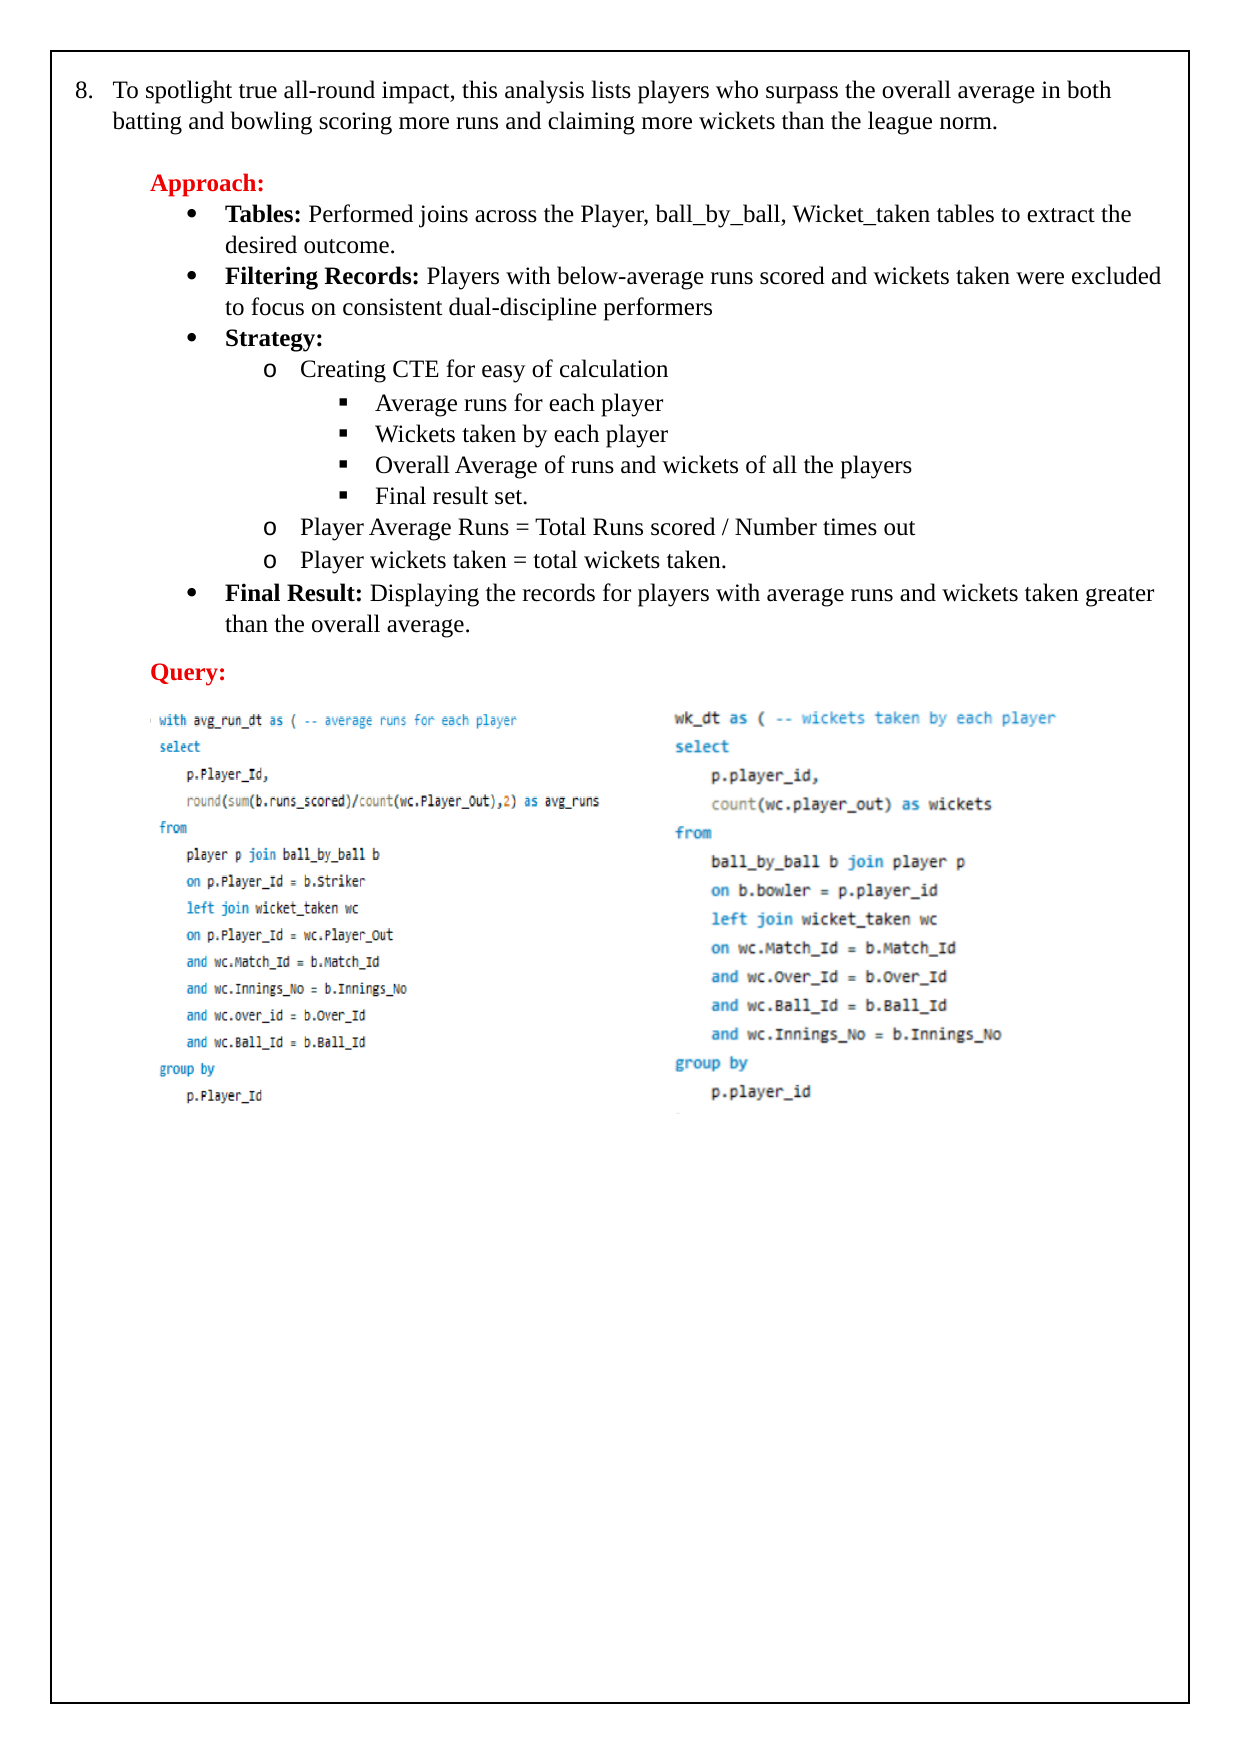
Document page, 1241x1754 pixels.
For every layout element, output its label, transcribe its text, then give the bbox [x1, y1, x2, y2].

picture [666, 704, 1077, 1114]
list Final result set. [337, 481, 1165, 509]
list Average runs for each player [337, 388, 1165, 416]
list Player wickets taken = total wickets taken. [262, 545, 1165, 576]
list Filtering Records: Players with below-average runs scored and wickets taken were excluded to focus on consistent dual-discipline performers [187, 261, 1165, 321]
list Wickets taken by each player [337, 419, 1165, 447]
picture [150, 710, 604, 1114]
list Overall Average of runs and wickets of all the players [337, 450, 1165, 478]
list Creating CTE for easy of calculation [262, 354, 1165, 385]
list Tables: Performed joins across the Player, ball_by_ball, Wicket_taken tables to extract the desired outcome. [187, 199, 1165, 259]
list To spotlight true all-round impact, this analysis lists players who surpass the overall average in both batting and bowling scoring more runs and claiming more wickets than the league norm. [75, 75, 1165, 135]
list Strategy: [187, 323, 1165, 352]
list Final Result: Displaying the records for players with average runs and wickets taken greater than the overall average. [187, 578, 1165, 638]
text Query: [150, 657, 1165, 686]
list Player Average Runs = Total Runs scored / Number times out [262, 512, 1165, 543]
list Approach: [112, 168, 1165, 197]
